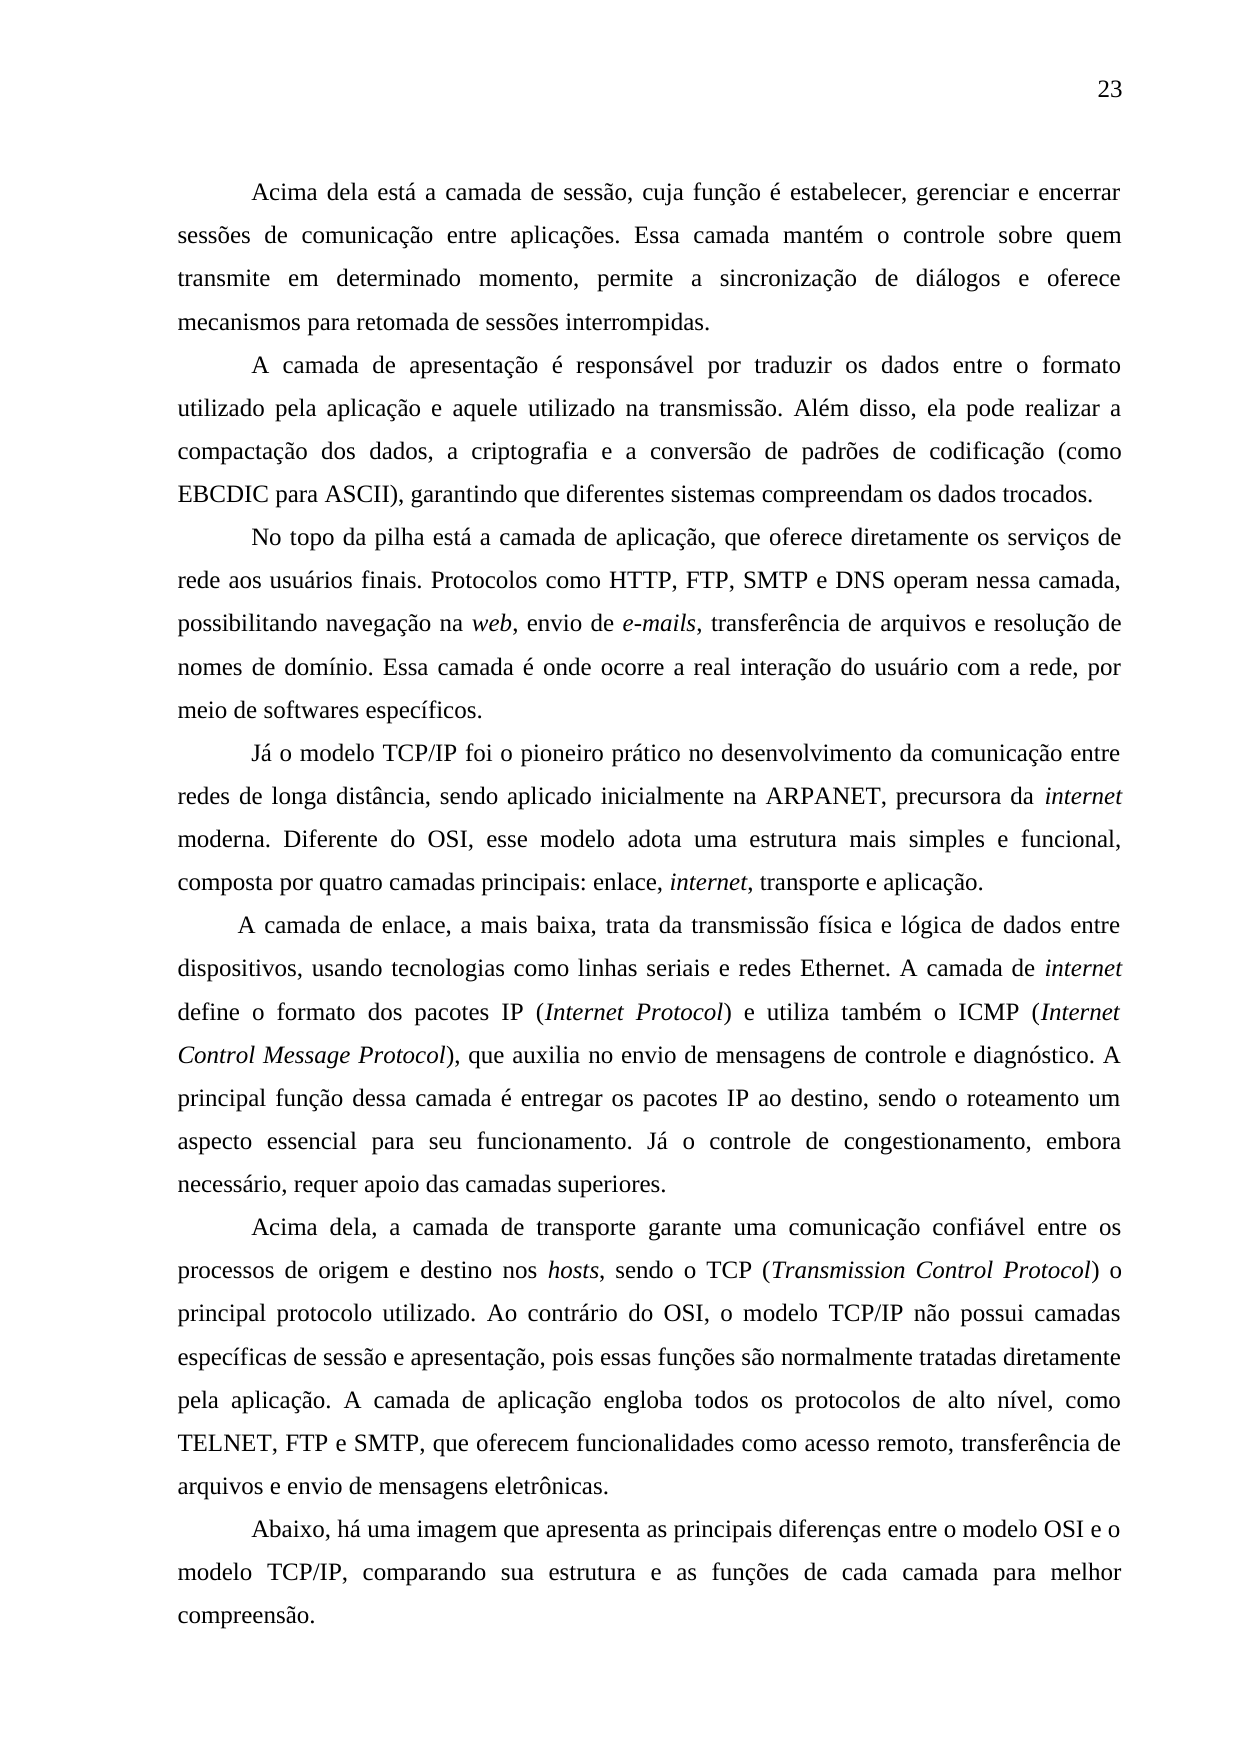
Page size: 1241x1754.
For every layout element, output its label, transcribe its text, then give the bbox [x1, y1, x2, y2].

text No topo da pilha está a camada de aplicação, que oferece diretamente os serviços de rede aos usuários finais. Protocolos como HTTP, FTP, SMTP e DNS operam nessa camada, possibilitando navegação na web, envio de e-mails, transferência de arquivos e resolução de nomes de domínio. Essa camada é onde ocorre a real interação do usuário com a rede, por meio de softwares específicos. [177, 522, 1122, 723]
text Acima dela, a camada de transporte garante uma comunicação confiável entre os processos de origem e destino nos hosts, sendo o TCP (Transmission Control Protocol) o principal protocolo utilizado. Ao contrário do OSI, o modelo TCP/IP não possui camadas específicas de sessão e apresentação, pois essas funções são normalmente tratadas diretamente pela aplicação. A camada de aplicação engloba todos os protocolos de alto nível, como TELNET, FTP e SMTP, que oferecem funcionalidades como acesso remoto, transferência de arquivos e envio de mensagens eletrônicas. [177, 1212, 1122, 1500]
text Acima dela está a camada de sessão, cuja função é estabelecer, gerenciar e encerrar sessões de comunicação entre aplicações. Essa camada mantém o controle sobre quem transmite em determinado momento, permite a sincronização de diálogos e oferece mecanismos para retomada de sessões interrompidas. [177, 177, 1122, 335]
text A camada de enlace, a mais baixa, trata da transmissão física e lógica de dados entre dispositivos, usando tecnologias como linhas seriais e redes Ethernet. A camada de internet define o formato dos pacotes IP (Internet Protocol) e utiliza também o ICMP (Internet Control Message Protocol), que auxilia no envio de mensagens de controle e diagnóstico. A principal função dessa camada é entregar os pacotes IP ao destino, sendo o roteamento um aspecto essencial para seu funcionamento. Já o controle de congestionamento, embora necessário, requer apoio das camadas superiores. [177, 910, 1122, 1198]
text A camada de apresentação é responsável por traduzir os dados entre o formato utilizado pela aplicação e aquele utilizado na transmissão. Além disso, ela pode realizar a compactação dos dados, a criptografia e a conversão de padrões de codificação (como EBCDIC para ASCII), garantindo que diferentes sistemas compreendam os dados trocados. [177, 350, 1122, 508]
text Já o modelo TCP/IP foi o pioneiro prático no desenvolvimento da comunicação entre redes de longa distância, sendo aplicado inicialmente na ARPANET, precursora da internet moderna. Diferente do OSI, esse modelo adota uma estrutura mais simples e funcional, composta por quatro camadas principais: enlace, internet, transporte e aplicação. [177, 738, 1122, 896]
text Abaixo, há uma imagem que apresenta as principais diferenças entre o modelo OSI e o modelo TCP/IP, comparando sua estrutura e as funções de cada camada para melhor compreensão. [177, 1514, 1122, 1629]
